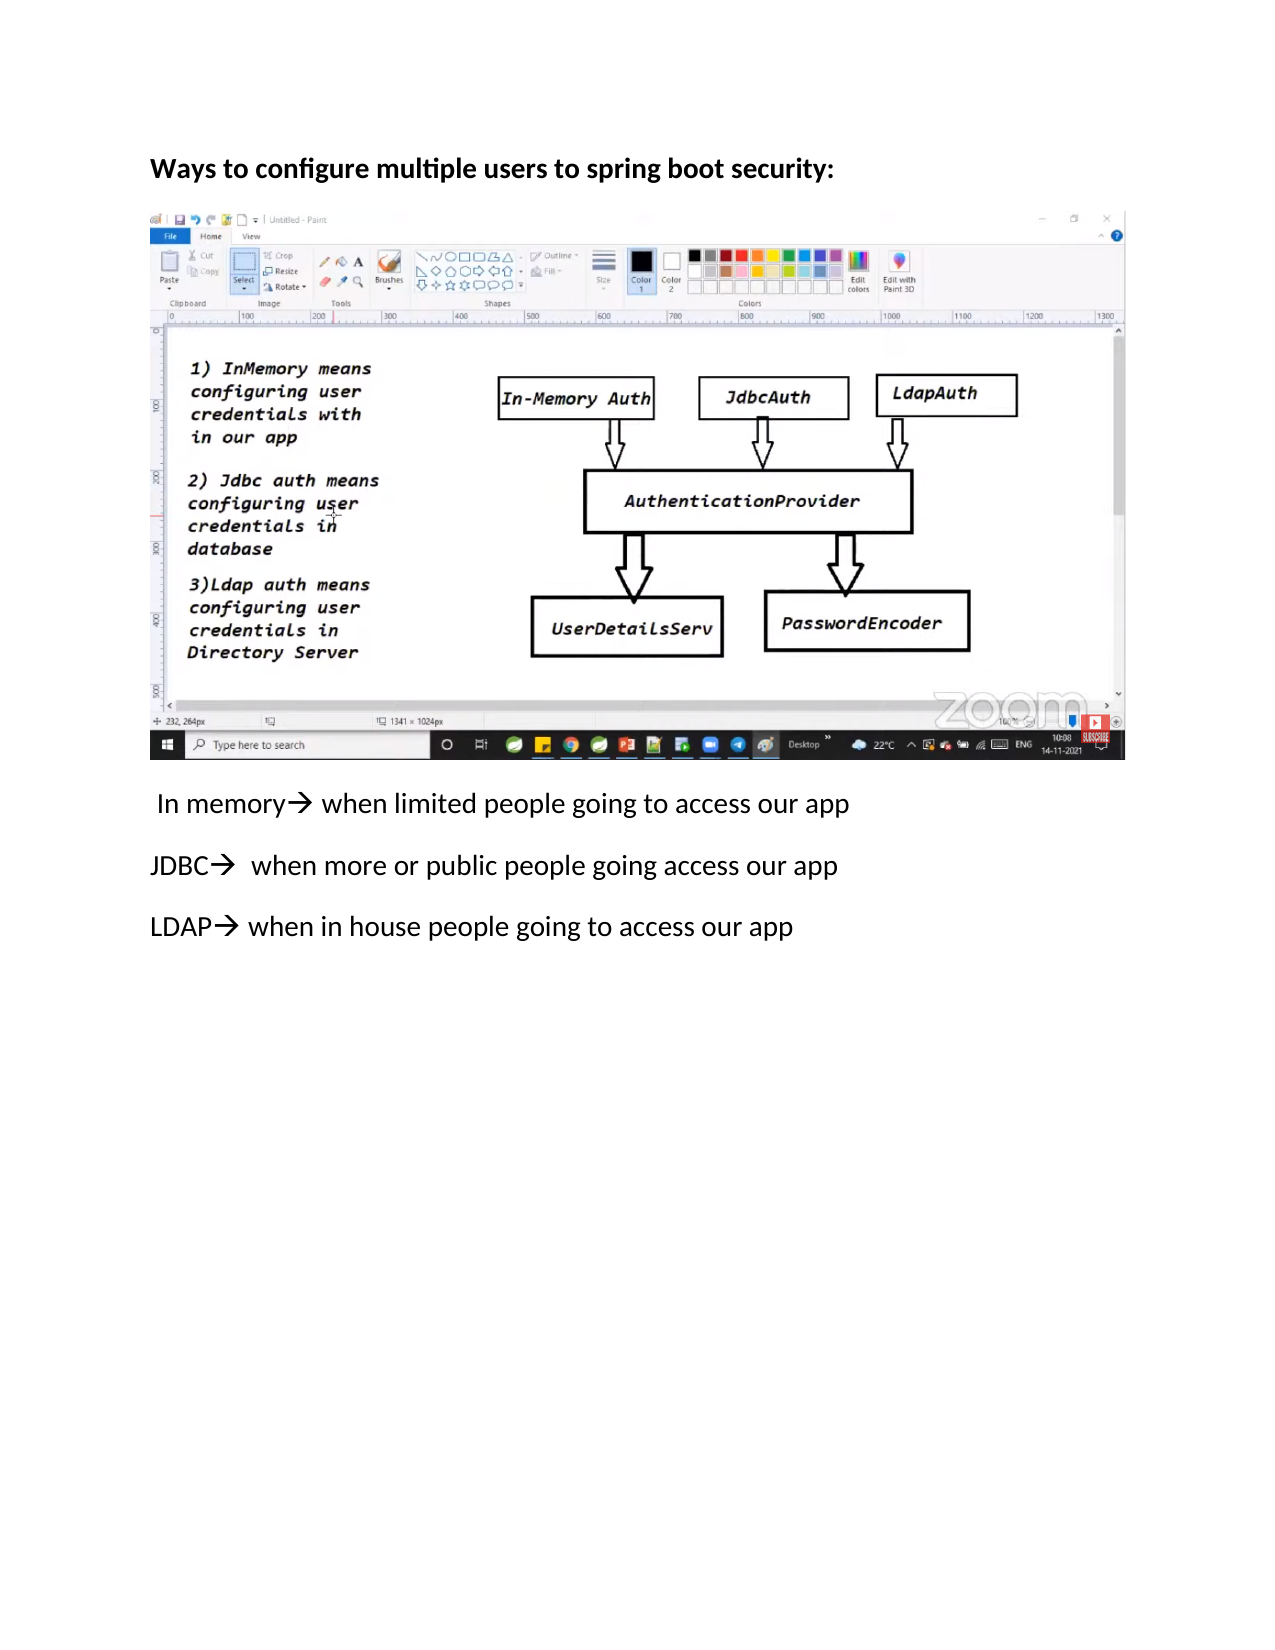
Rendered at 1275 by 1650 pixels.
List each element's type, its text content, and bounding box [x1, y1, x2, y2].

picture [150, 211, 1125, 760]
text Ways to configure multiple users to spring boot security: [150, 150, 1125, 186]
text JDBC when more or public people going access our app [150, 847, 1125, 882]
text In memory when limited people going to access our app [150, 785, 1125, 821]
text LDAP when in house people going to access our app [150, 908, 1125, 944]
